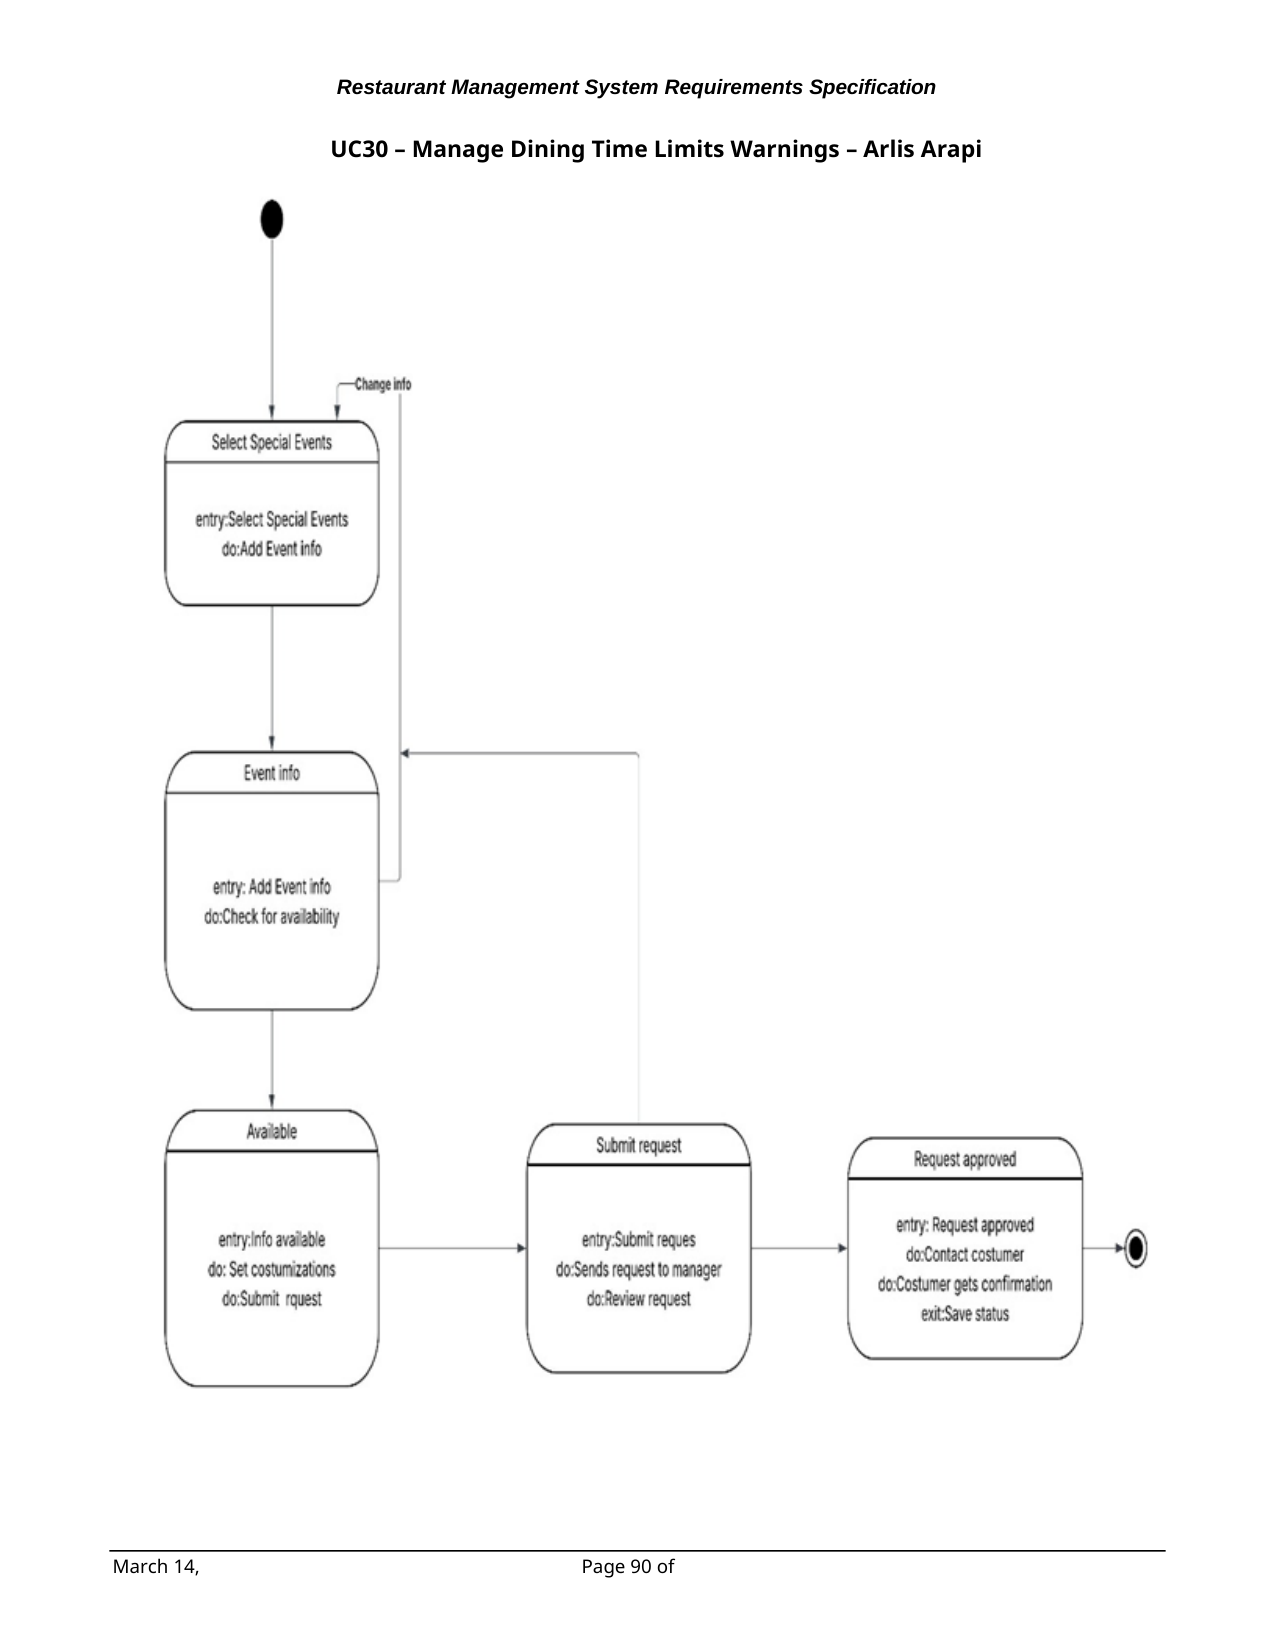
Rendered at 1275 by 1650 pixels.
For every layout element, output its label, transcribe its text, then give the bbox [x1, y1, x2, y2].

text UC30 – Manage Dining Time Limits Warnings – Arlis Arapi [112, 133, 1200, 164]
picture [144, 164, 1168, 1423]
